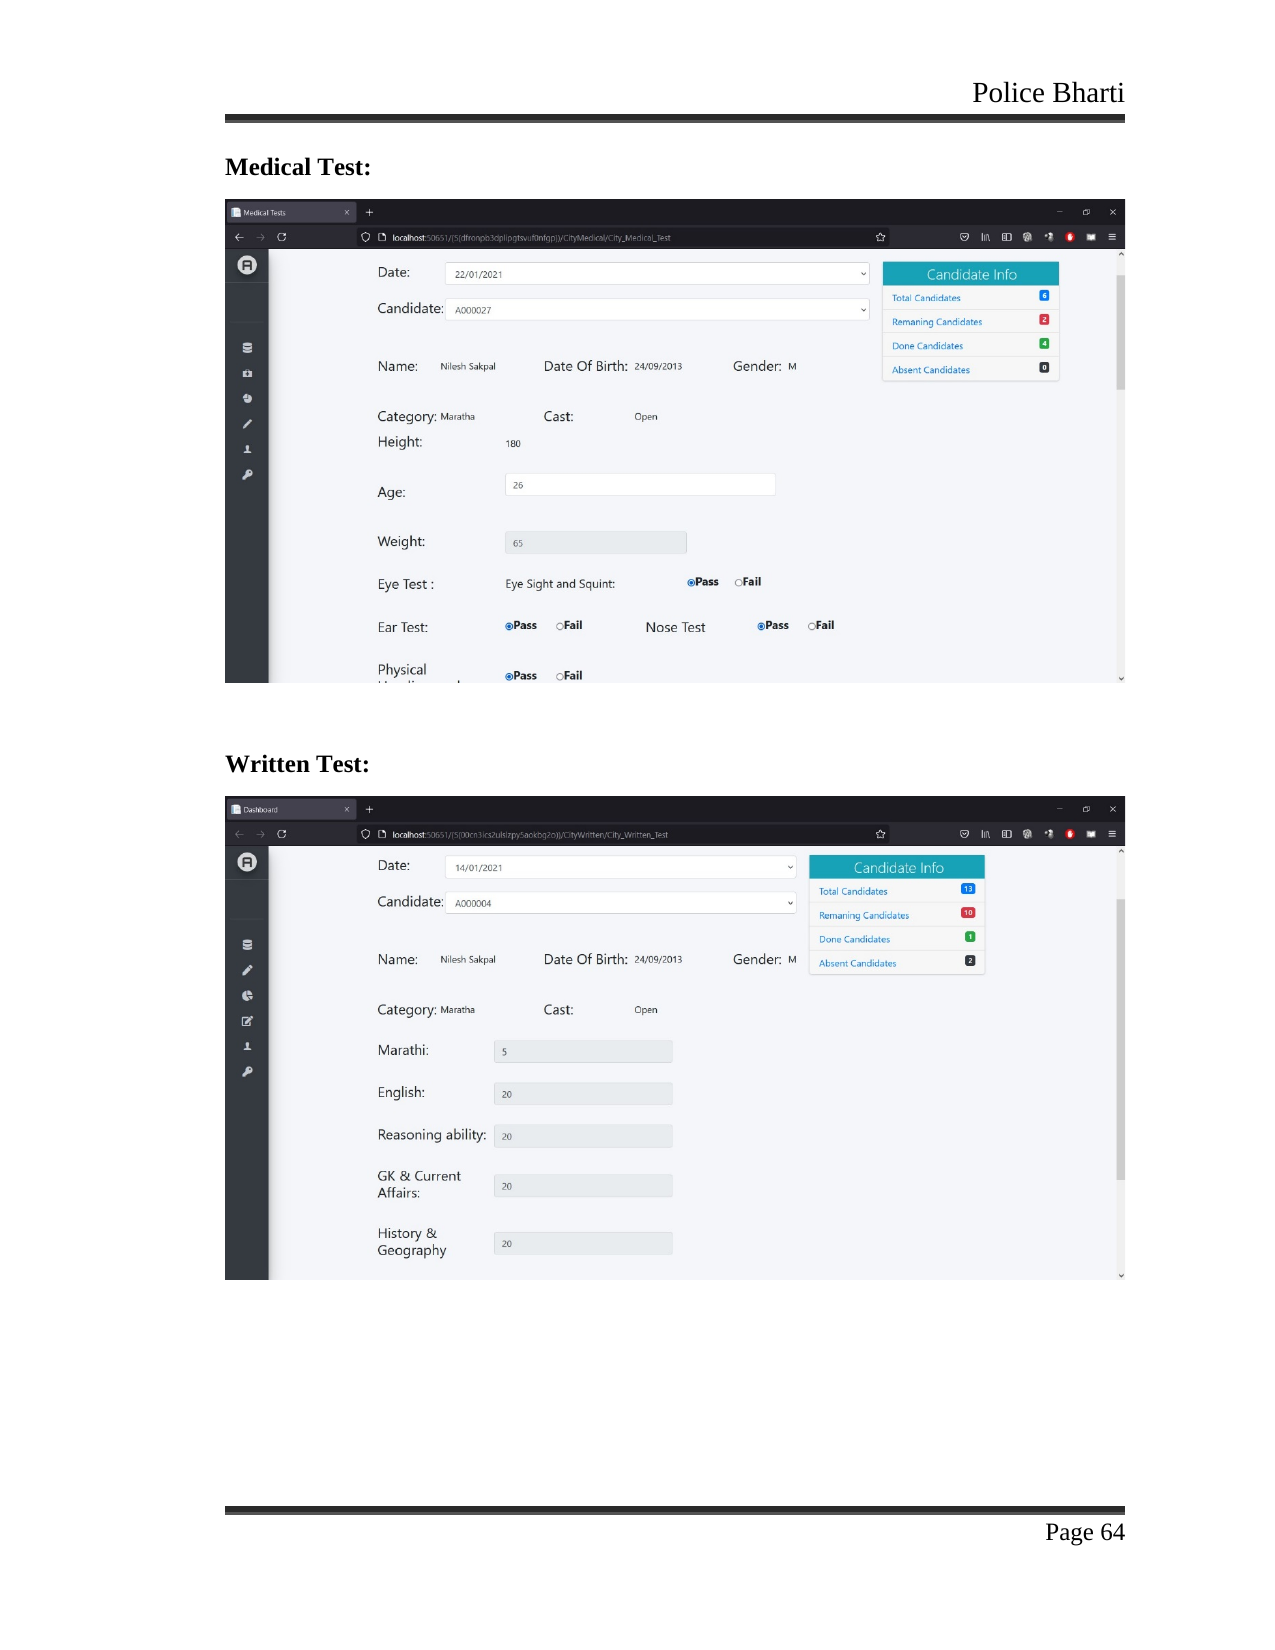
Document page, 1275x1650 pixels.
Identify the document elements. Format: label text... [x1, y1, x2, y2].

text Medical Test: [225, 152, 1125, 181]
picture [225, 796, 1125, 1280]
picture [225, 199, 1125, 683]
text Written Test: [225, 749, 1125, 778]
